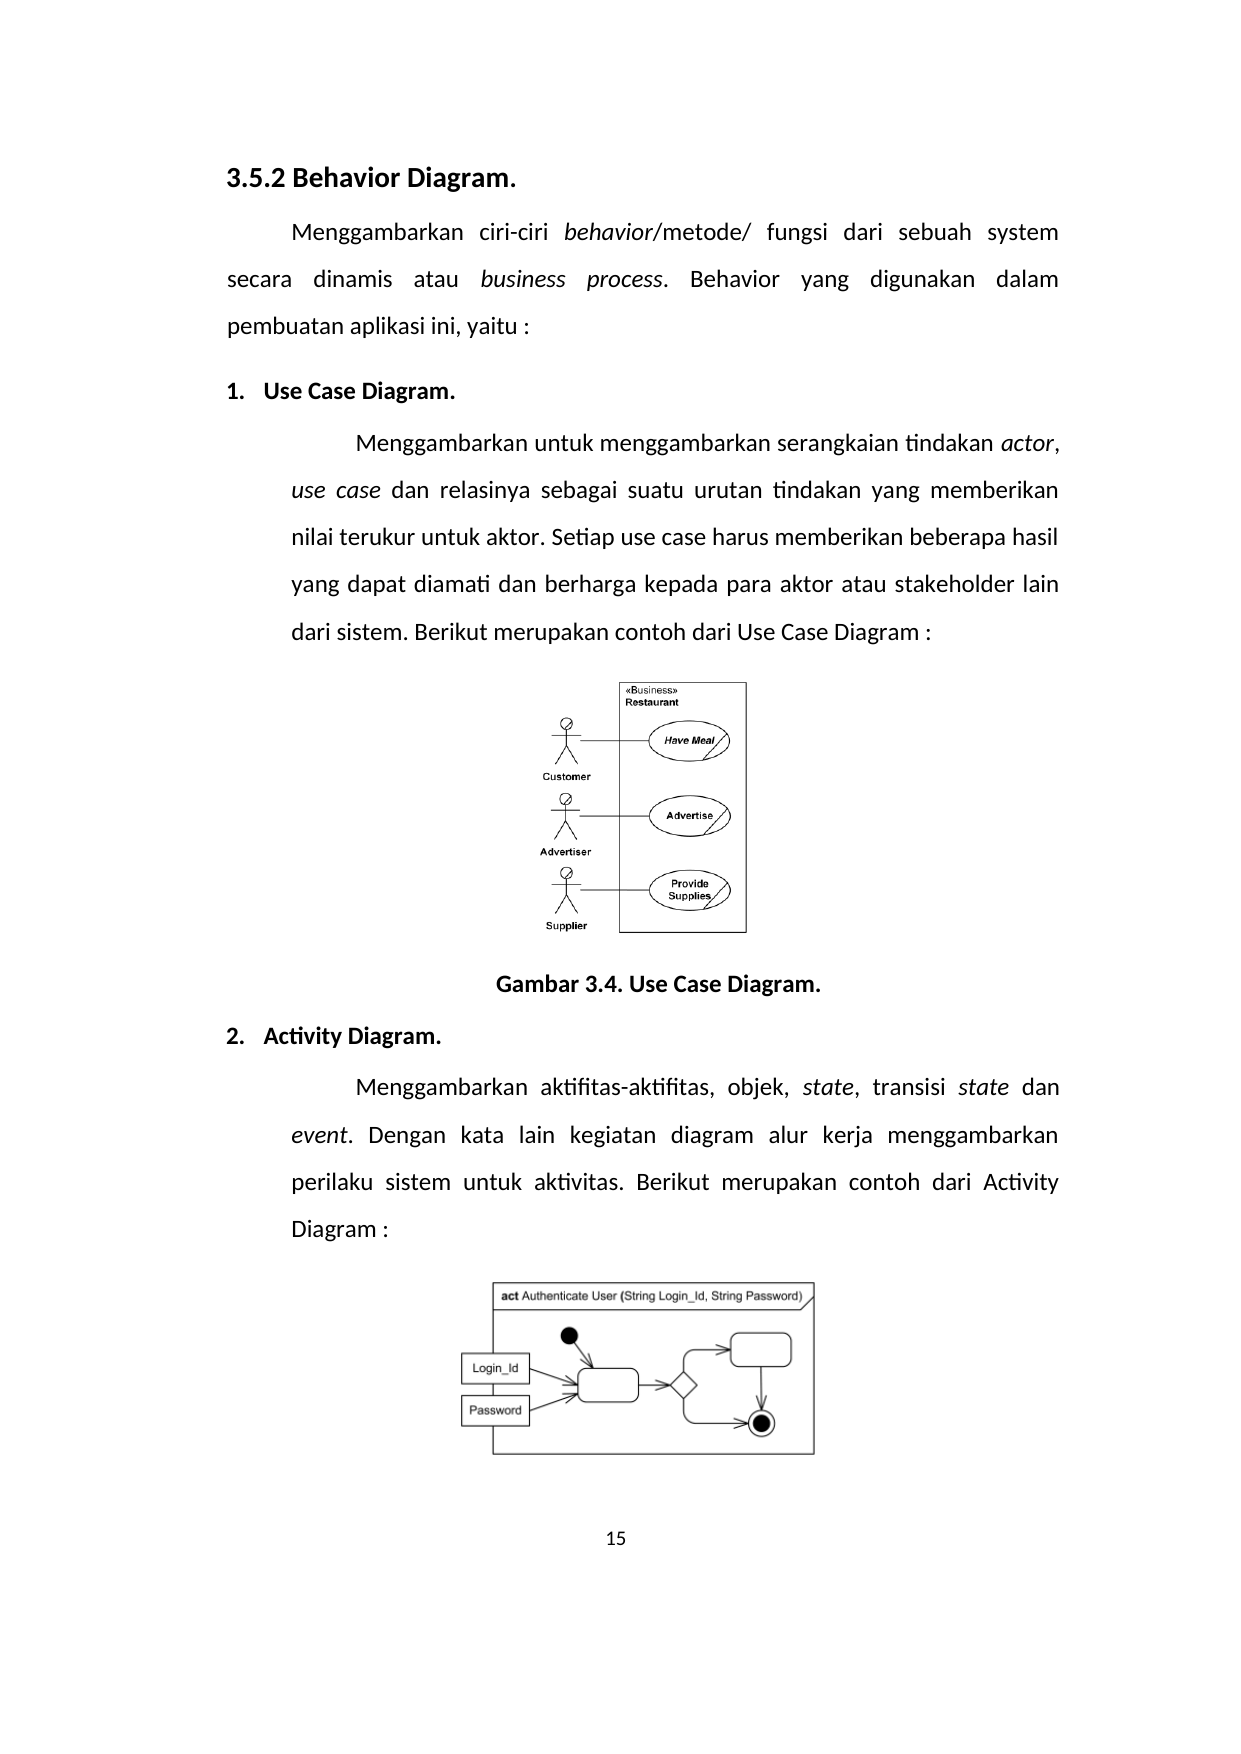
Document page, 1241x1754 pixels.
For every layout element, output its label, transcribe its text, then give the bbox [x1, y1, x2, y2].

picture [538, 681, 748, 934]
text Menggambarkan untuk menggambarkan serangkaian tindakan actor, use case dan relasinya sebagai suatu urutan tindakan yang memberikan nilai terukur untuk aktor. Setiap use case harus memberikan beberapa hasil yang dapat diamati dan berharga kepada para aktor atau stakeholder lain dari sistem. Berikut merupakan contoh dari Use Case Diagram : [291, 427, 1060, 646]
subtitle Gambar 3.4. Use Case Diagram. [226, 968, 1092, 999]
subtitle 3.5.2 Behavior Diagram. [226, 159, 1092, 195]
picture [457, 1278, 817, 1458]
subtitle Use Case Diagram. [226, 375, 1092, 406]
subtitle Activity Diagram. [226, 1020, 1092, 1051]
text Menggambarkan ciri-ciri behavior/metode/ fungsi dari sebuah system secara dinamis atau business process. Behavior yang digunakan dalam pembuatan aplikasi ini, yaitu : [227, 216, 1059, 341]
text Menggambarkan aktifitas-aktifitas, objek, state, transisi state dan event. Dengan kata lain kegiatan diagram alur kerja menggambarkan perilaku sistem untuk aktivitas. Berikut merupakan contoh dari Activity Diagram : [291, 1071, 1060, 1244]
